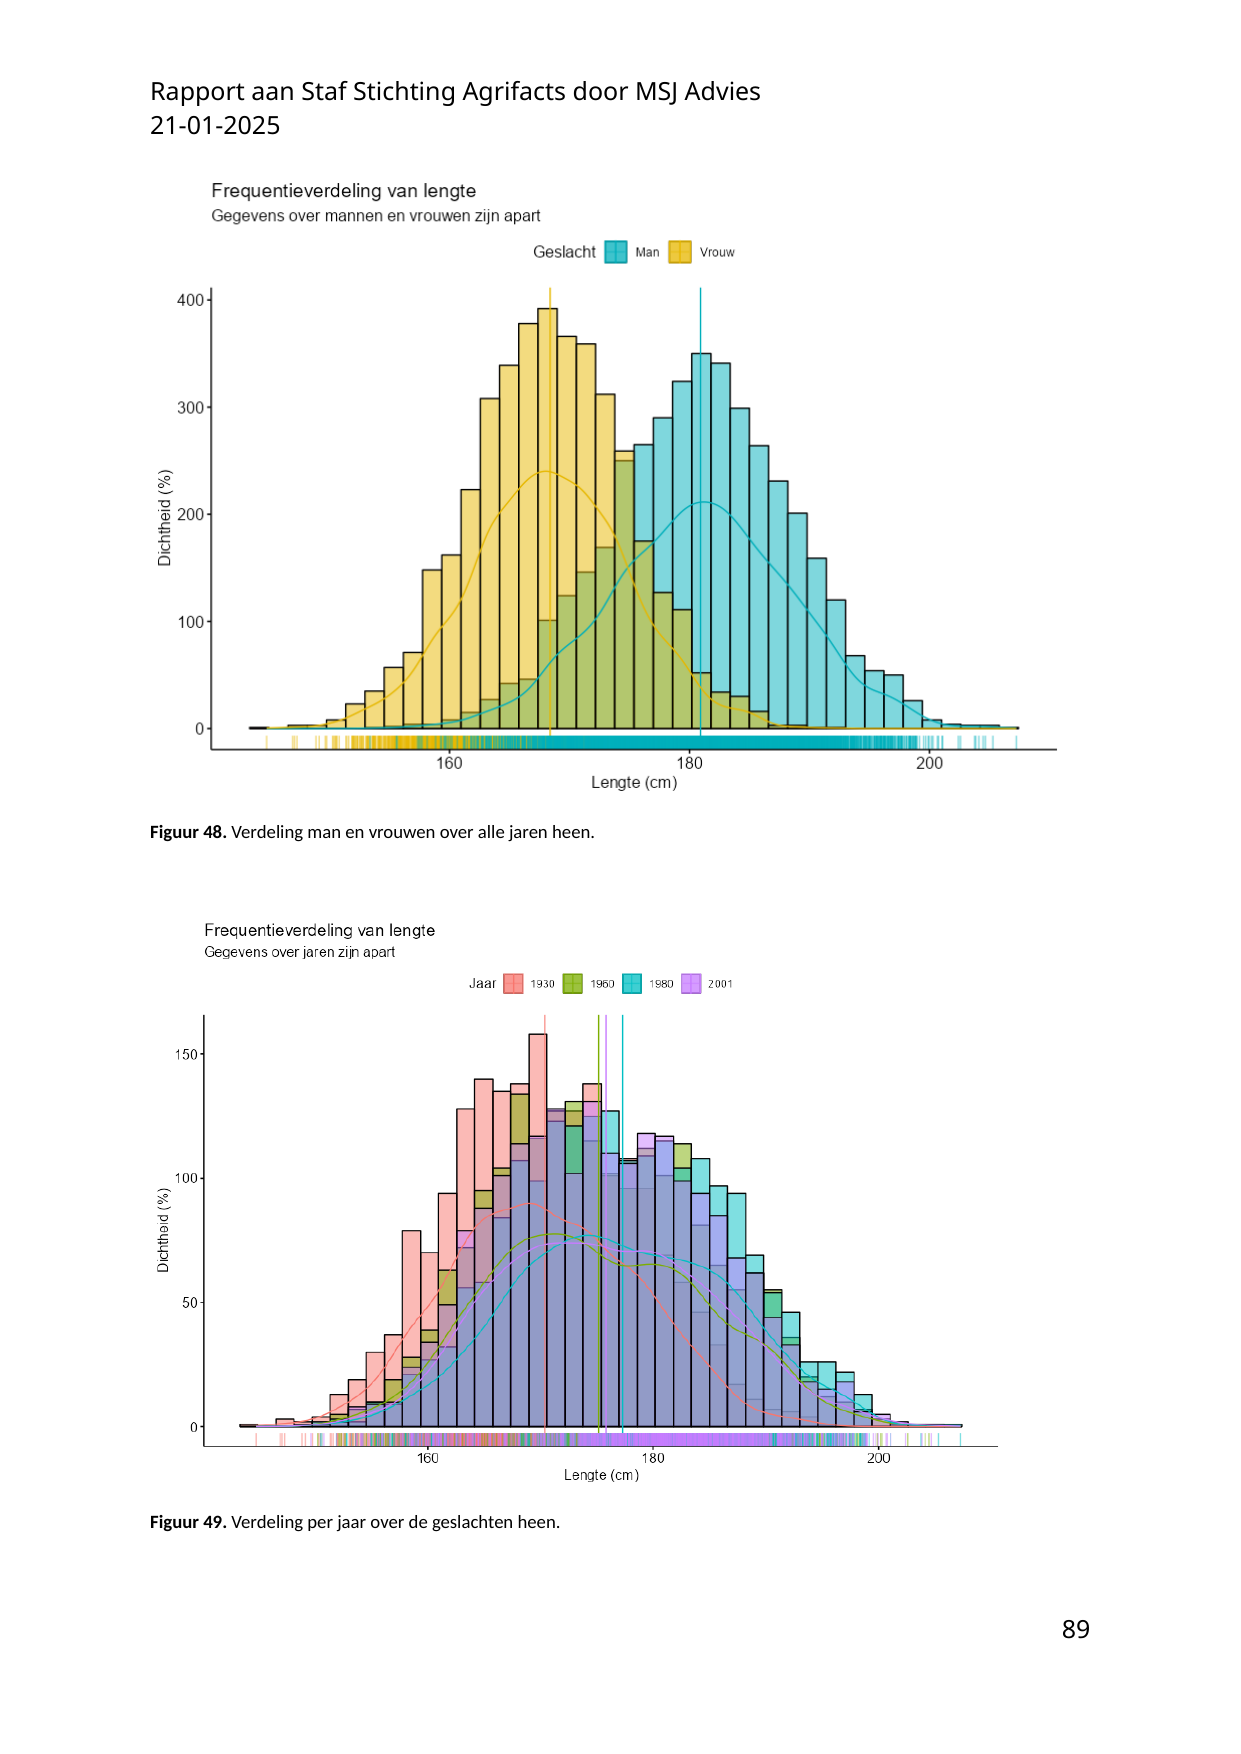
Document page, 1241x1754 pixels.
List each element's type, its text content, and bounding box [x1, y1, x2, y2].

text Figuur 49. Verdeling per jaar over de geslachten heen. [150, 1511, 1090, 1534]
text Figuur 48. Verdeling man en vrouwen over alle jaren heen. [150, 821, 1090, 844]
picture [150, 176, 1065, 799]
picture [150, 916, 1005, 1489]
